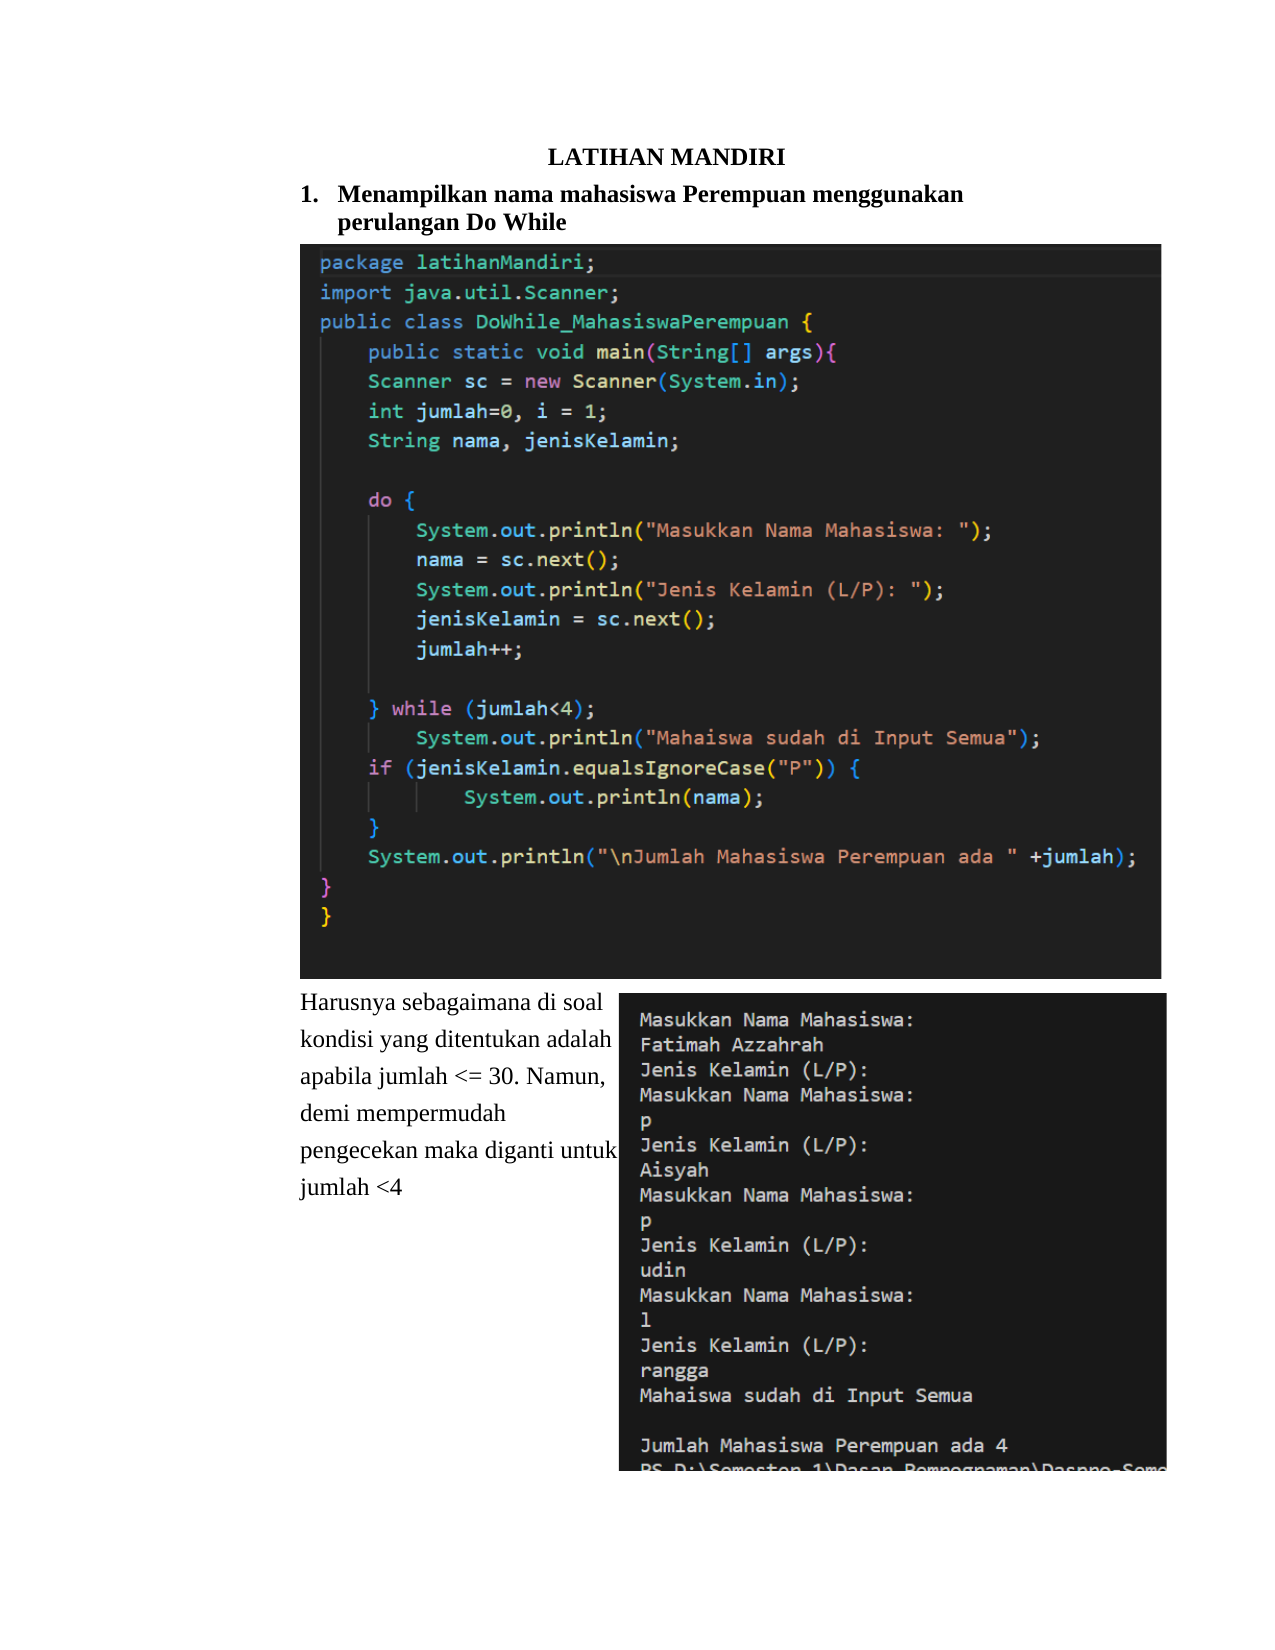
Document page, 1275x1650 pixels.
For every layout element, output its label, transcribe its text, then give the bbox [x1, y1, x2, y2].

picture [300, 244, 1162, 979]
list Menampilkan nama mahasiswa Perempuan menggunakan perulangan Do While [300, 179, 1033, 236]
picture [618, 993, 1167, 1471]
list demi mempermudah [300, 1098, 618, 1127]
list jumlah <4 [300, 1172, 618, 1201]
list kondisi yang ditentukan adalah [300, 1024, 618, 1053]
list pengecekan maka diganti untuk [300, 1135, 618, 1164]
list LATIHAN MANDIRI [300, 142, 1033, 170]
list apabila jumlah <= 30. Namun, [300, 1061, 618, 1090]
list Harusnya sebagaimana di soal [300, 987, 1152, 1016]
